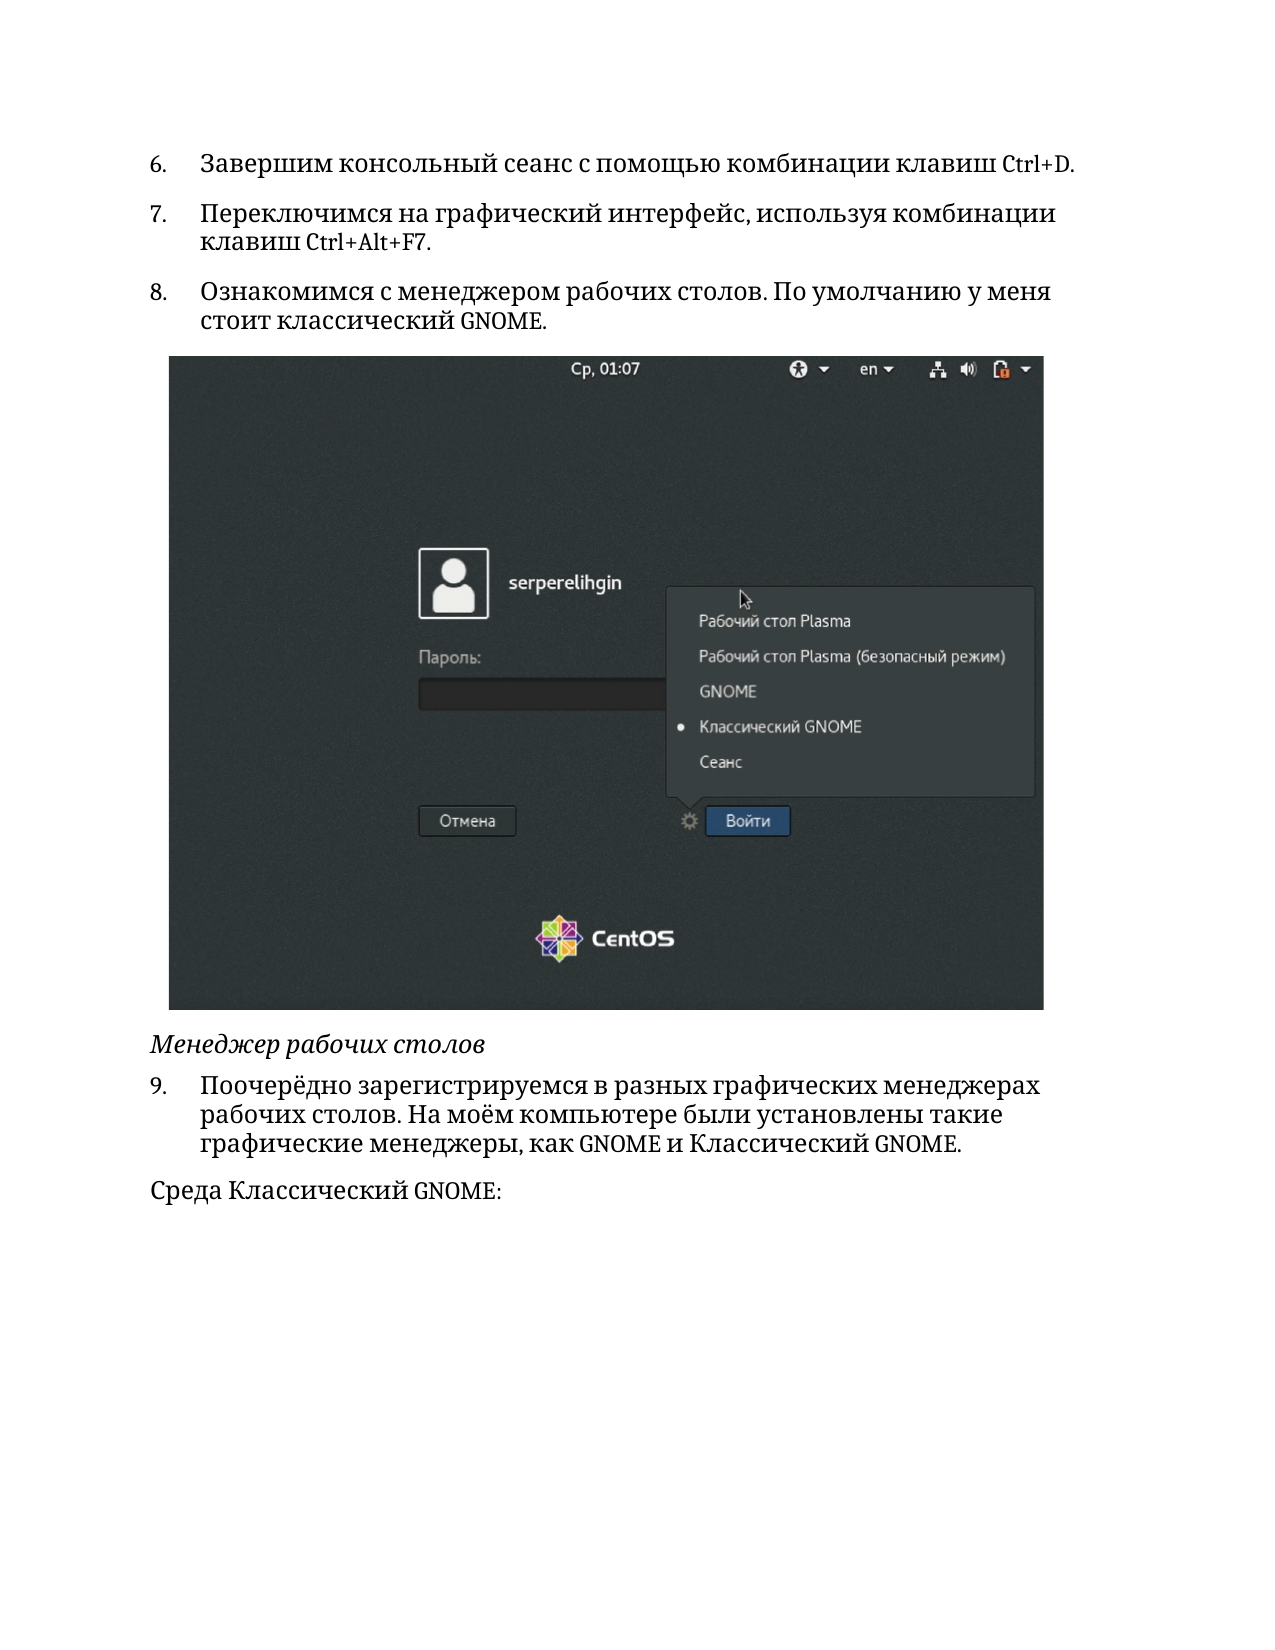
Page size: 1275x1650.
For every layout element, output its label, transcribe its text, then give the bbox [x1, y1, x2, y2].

list Завершим консольный сеанс с помощью комбинации клавиш Ctrl+D. [150, 150, 1125, 179]
list Поочерёдно зарегистрируемся в разных графических менеджерах рабочих столов. На моём компьютере были установлены такие графические менеджеры, как GNOME и Классический GNOME. [150, 1072, 1125, 1158]
list Переключимся на графический интерфейс, используя комбинации клавиш Ctrl+Alt+F7. [150, 199, 1125, 257]
picture [168, 356, 1044, 1010]
text Менеджер рабочих столов [150, 1031, 1125, 1059]
text Среда Классический GNOME: [150, 1177, 1125, 1206]
list Ознакомимся с менеджером рабочих столов. По умолчанию у меня стоит классический GNOME. [150, 278, 1125, 335]
